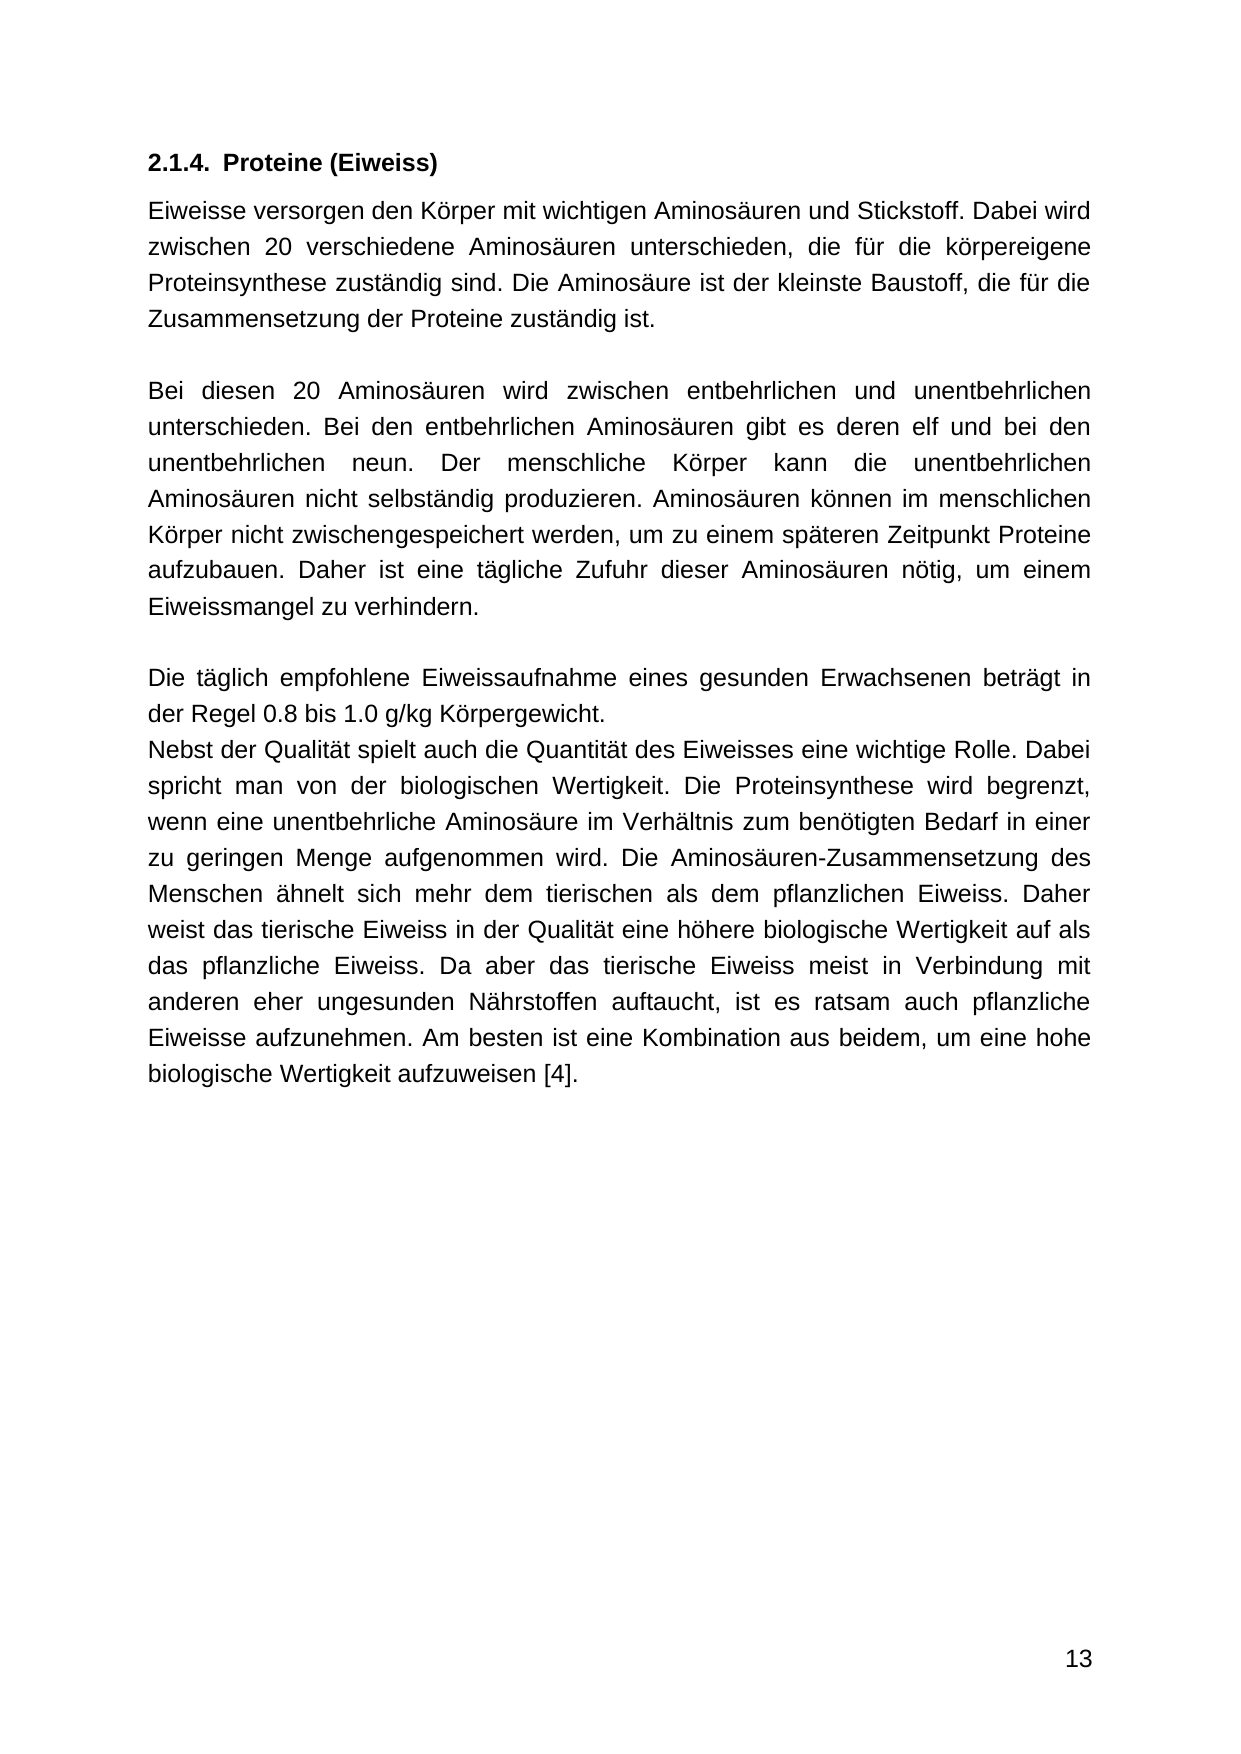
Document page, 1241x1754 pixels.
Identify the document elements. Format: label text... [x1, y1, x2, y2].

text Eiweisse versorgen den Körper mit wichtigen Aminosäuren und Stickstoff. Dabei wird zwischen 20 verschiedene Aminosäuren unterschieden, die für die körpereigene Proteinsynthese zuständig sind. Die Aminosäure ist der kleinste Baustoff, die für die Zusammensetzung der Proteine zuständig ist. [148, 196, 1092, 333]
text Nebst der Qualität spielt auch die Quantität des Eiweisses eine wichtige Rolle. Dabei spricht man von der biologischen Wertigkeit. Die Proteinsynthese wird begrenzt, wenn eine unentbehrliche Aminosäure im Verhältnis zum benötigten Bedarf in einer zu geringen Menge aufgenommen wird. Die Aminosäuren-Zusammensetzung des Menschen ähnelt sich mehr dem tierischen als dem pflanzlichen Eiweiss. Daher weist das tierische Eiweiss in der Qualität eine höhere biologische Wertigkeit auf als das pflanzliche Eiweiss. Da aber das tierische Eiweiss meist in Verbindung mit anderen eher ungesunden Nährstoffen auftaucht, ist es ratsam auch pflanzliche Eiweisse aufzunehmen. Am besten ist eine Kombination aus beidem, um eine hohe biologische Wertigkeit aufzuweisen . [148, 735, 1092, 1087]
text Die täglich empfohlene Eiweissaufnahme eines gesunden Erwachsenen beträgt in der Regel 0.8 bis 1.0 g/kg Körpergewicht. [148, 663, 1092, 728]
subtitle Proteine (Eiweiss) [148, 148, 1092, 176]
text Bei diesen 20 Aminosäuren wird zwischen entbehrlichen und unentbehrlichen unterschieden. Bei den entbehrlichen Aminosäuren gibt es deren elf und bei den unentbehrlichen neun. Der menschliche Körper kann die unentbehrlichen Aminosäuren nicht selbständig produzieren. Aminosäuren können im menschlichen Körper nicht zwischengespeichert werden, um zu einem späteren Zeitpunkt Proteine aufzubauen. Daher ist eine tägliche Zufuhr dieser Aminosäuren nötig, um einem Eiweissmangel zu verhindern. [148, 376, 1092, 620]
